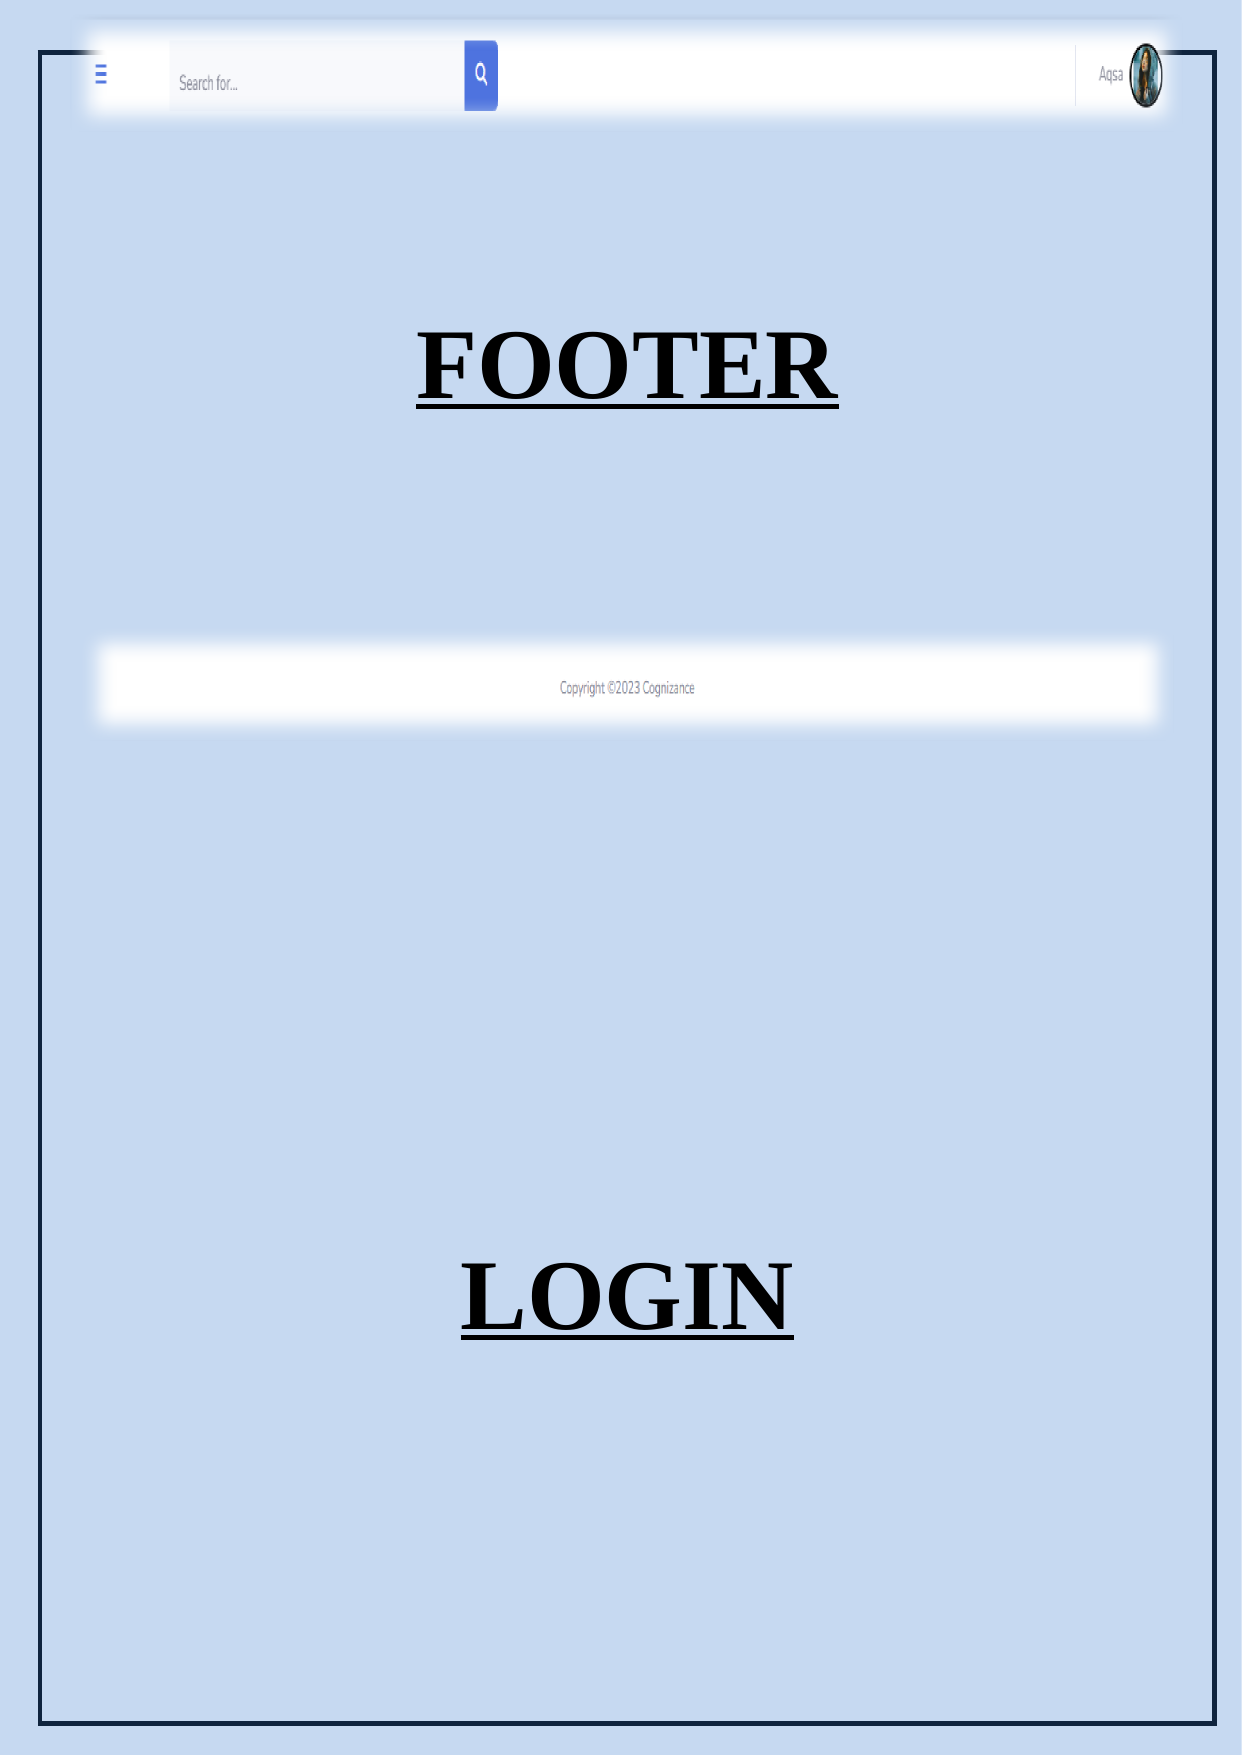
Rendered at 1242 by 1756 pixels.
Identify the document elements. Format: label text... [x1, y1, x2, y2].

text FOOTER [42, 305, 1212, 420]
text LOGIN [42, 1236, 1212, 1351]
picture [84, 43, 1170, 104]
picture [109, 654, 1147, 714]
